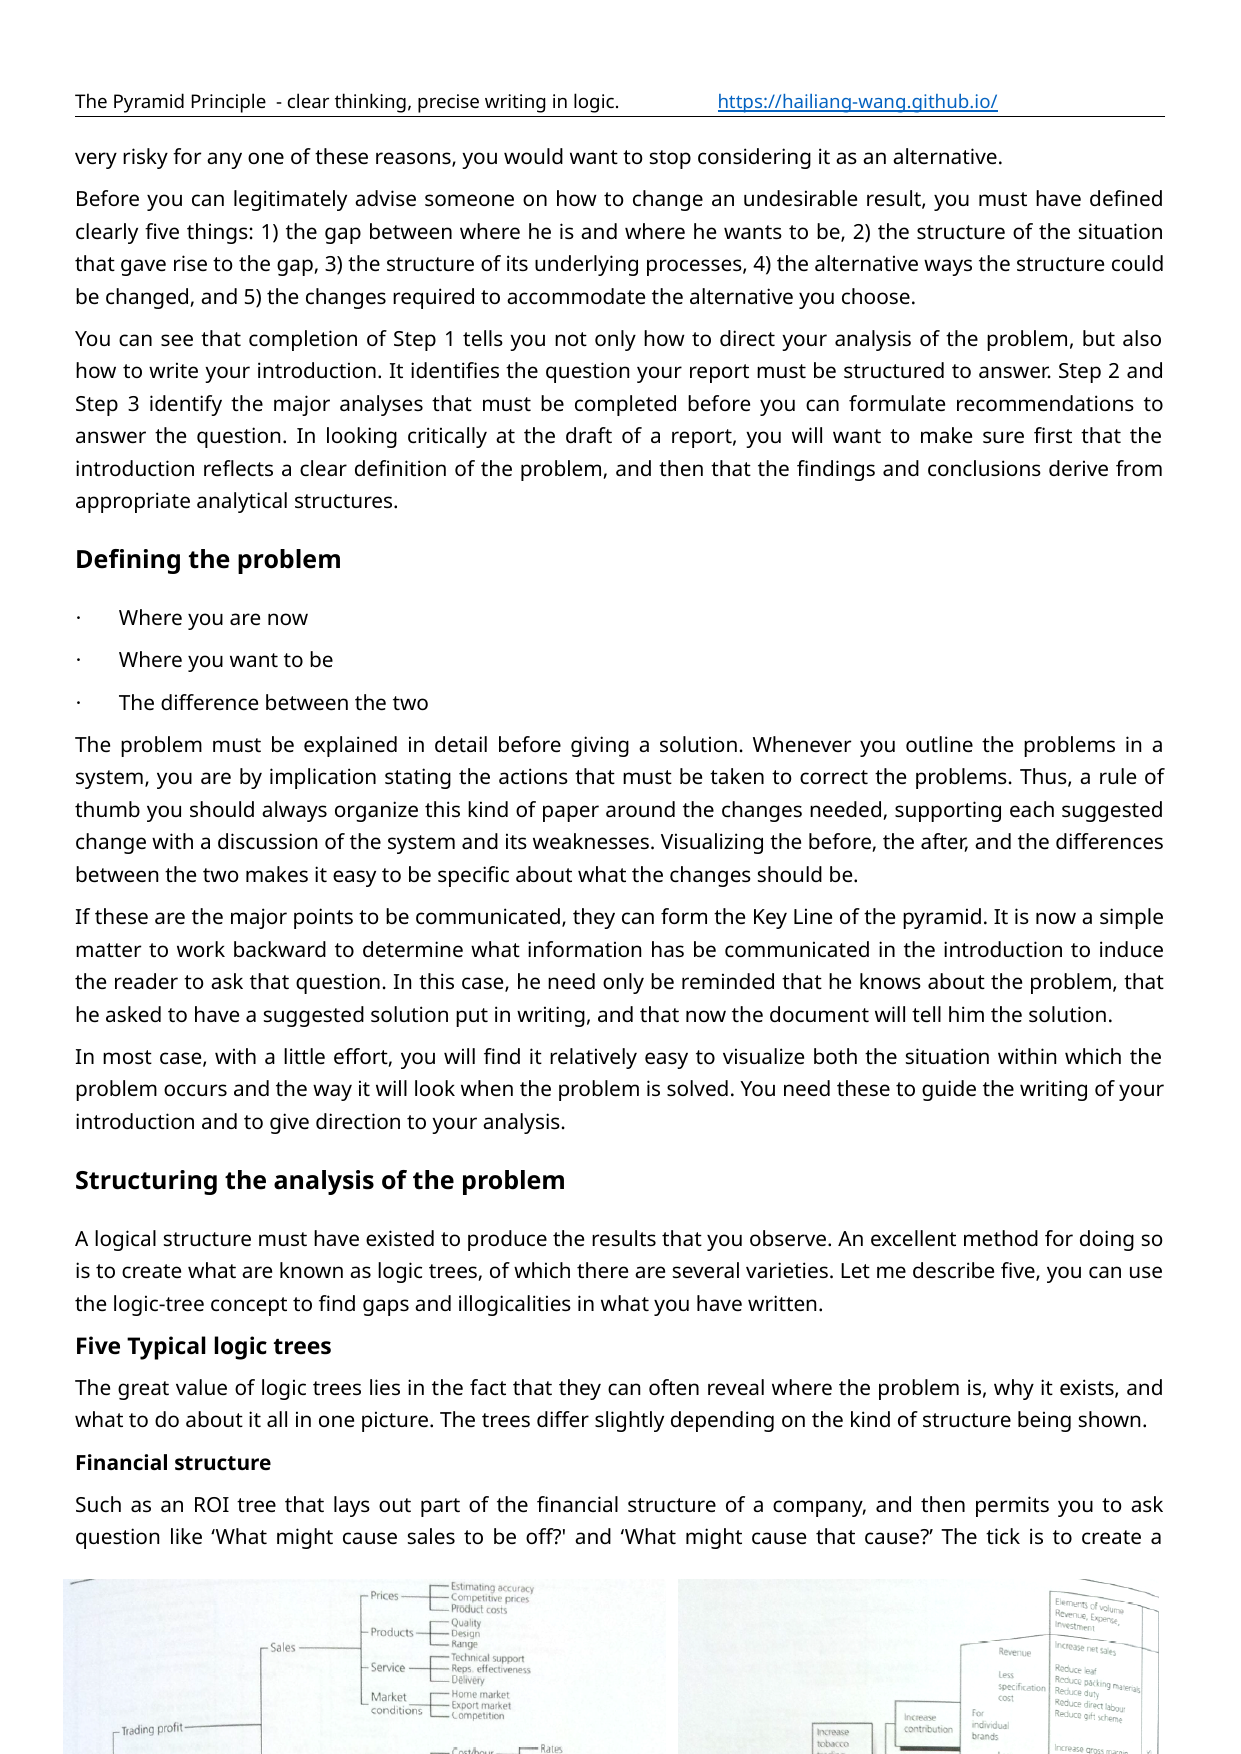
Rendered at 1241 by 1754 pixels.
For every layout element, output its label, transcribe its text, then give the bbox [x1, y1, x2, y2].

list Where you want to be [75, 644, 1165, 676]
list Where you are now [75, 601, 1165, 634]
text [75, 140, 1165, 173]
text If these are the major points to be communicated, they can form the Key Line of the pyramid. It is now a simple matter to work backward to determine what information has be communicated in the introduction to induce the reader to ask that question. In this case, he need only be reminded that he knows about the problem, that he asked to have a suggested solution put in writing, and that now the document will tell him the solution. [75, 900, 1165, 1030]
picture [678, 1579, 1159, 1754]
text The great value of logic trees lies in the fact that they can often reveal where the problem is, why it exists, and what to do about it all in one picture. The trees differ slightly depending on the kind of structure being shown. [75, 1371, 1165, 1436]
text A logical structure must have existed to produce the results that you observe. An excellent method for doing so is to create what are known as logic trees, of which there are several varieties. Let me describe five, you can use the logic-tree concept to find gaps and illogicalities in what you have written. [75, 1222, 1165, 1319]
list The difference between the two [75, 686, 1165, 718]
text You can see that completion of Step 1 tells you not only how to direct your analysis of the problem, but also how to write your introduction. It identifies the question your report must be structured to answer. Step 2 and Step 3 identify the major analyses that must be completed before you can formulate recommendations to answer the question. In looking critically at the draft of a report, you will want to make sure first that the introduction reflects a clear definition of the problem, and then that the findings and conclusions derive from appropriate analytical structures. [75, 322, 1165, 517]
subtitle Structuring the analysis of the problem [75, 1147, 1165, 1212]
text The problem must be explained in detail before giving a solution. Whenever you outline the problems in a system, you are by implication stating the actions that must be taken to correct the problems. Thus, a rule of thumb you should always organize this kind of paper around the changes needed, supporting each suggested change with a discussion of the system and its weaknesses. Visualizing the before, the after, and the differences between the two makes it easy to be specific about what the changes should be. [75, 728, 1165, 891]
picture [63, 1579, 666, 1754]
text In most case, with a little effort, you will find it relatively easy to visualize both the situation within which the problem occurs and the way it will look when the problem is solved. You need these to guide the writing of your introduction and to give direction to your analysis. [75, 1040, 1165, 1137]
subtitle Financial structure [75, 1446, 1165, 1478]
text Before you can legitimately advise someone on how to change an undesirable result, you must have defined clearly five things: 1) the gap between where he is and where he wants to be, 2) the structure of the situation that gave rise to the gap, 3) the structure of its underlying processes, 4) the alternative ways the structure could be changed, and 5) the changes required to accommodate the alternative you choose. [75, 182, 1165, 312]
subtitle Defining the problem [75, 527, 1165, 592]
subtitle Five Typical logic trees [75, 1329, 1165, 1361]
